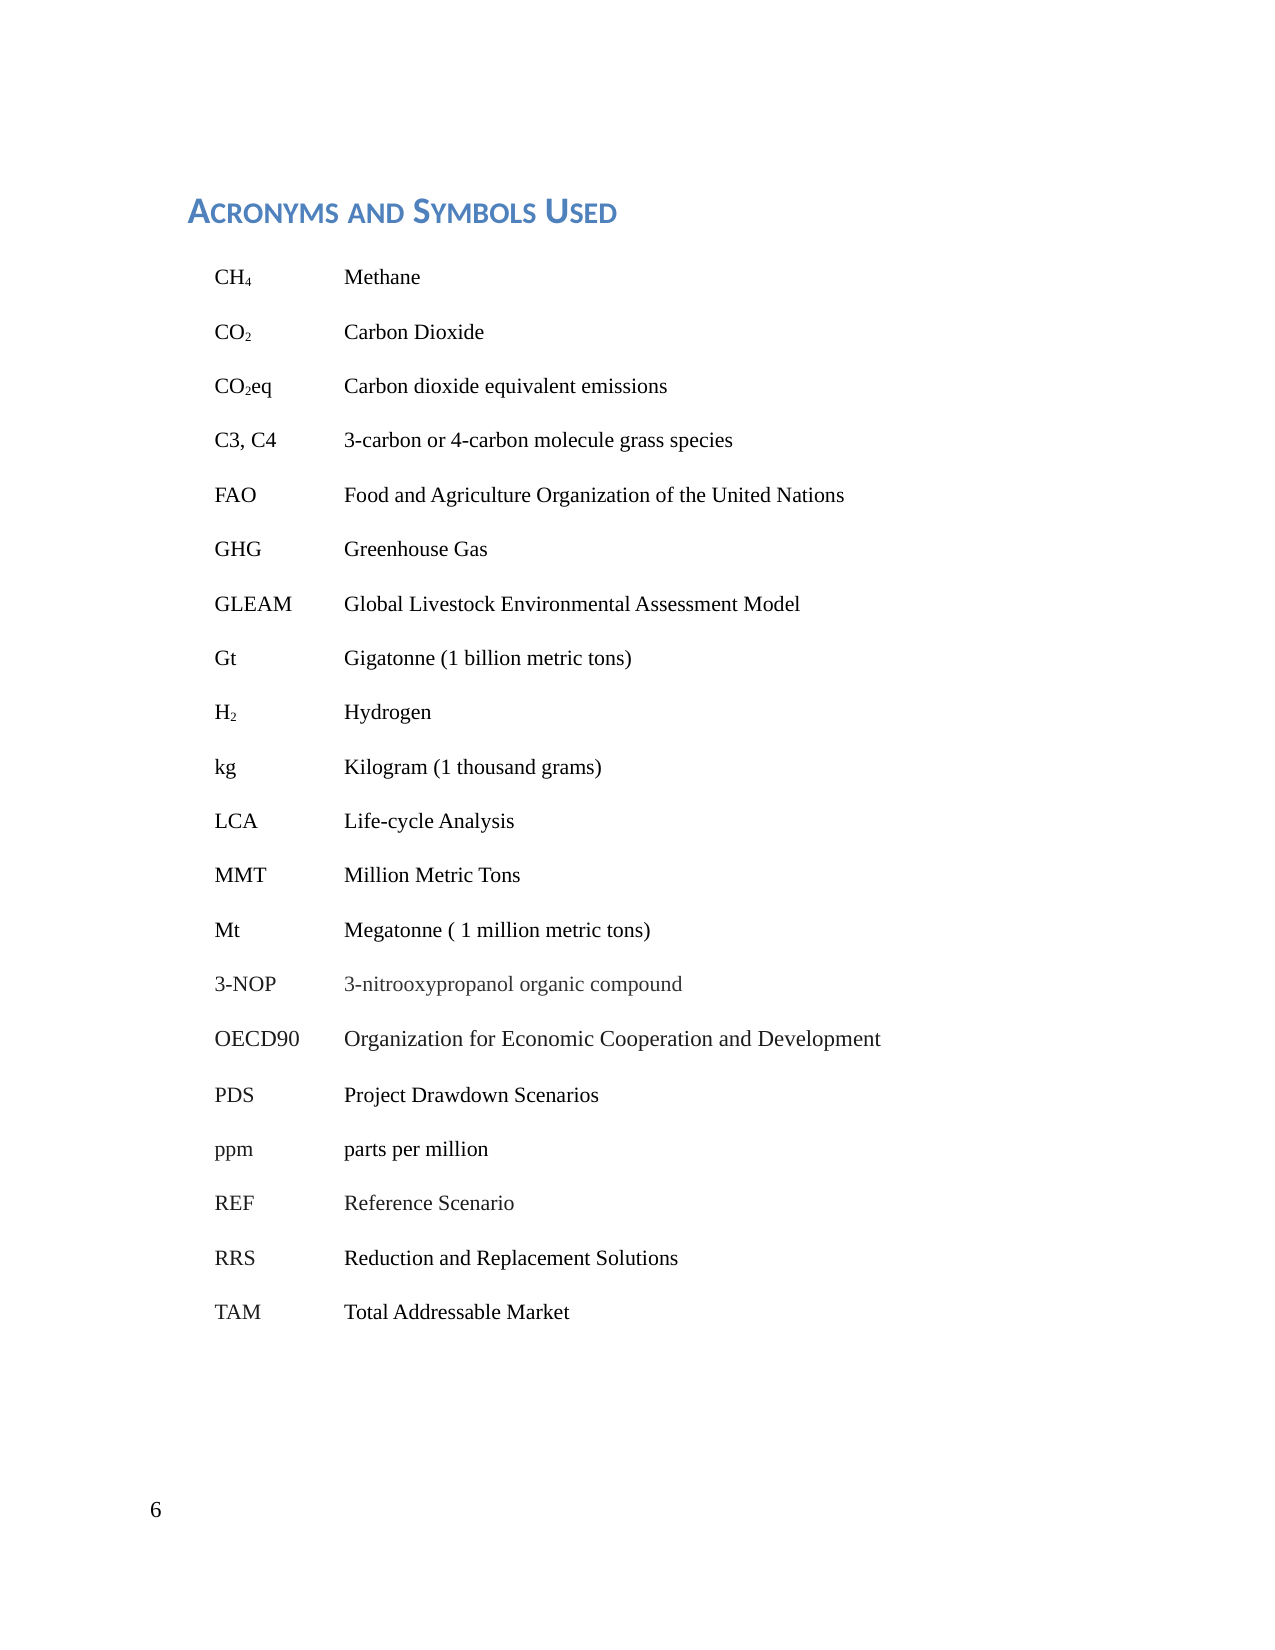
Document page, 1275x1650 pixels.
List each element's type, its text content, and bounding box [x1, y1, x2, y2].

table_cell Carbon Dioxide [333, 319, 1006, 373]
table_cell REF [203, 1190, 333, 1245]
table_cell GLEAM [203, 591, 333, 645]
table_cell PDS [203, 1082, 333, 1136]
table_cell Kilogram (1 thousand grams) [333, 754, 1006, 808]
table_cell CO2eq [203, 373, 333, 427]
table_cell C3, C4 [203, 428, 333, 482]
table_header Methane [333, 264, 1006, 319]
table_cell Reference Scenario [333, 1190, 1006, 1245]
table_cell ppm [203, 1136, 333, 1190]
table_cell 3-carbon or 4-carbon molecule grass species [333, 428, 1006, 482]
table_cell RRS [203, 1245, 333, 1299]
table_cell Global Livestock Environmental Assessment Model [333, 591, 1006, 645]
table_cell Gt [203, 645, 333, 699]
table_cell Total Addressable Market [333, 1299, 1006, 1353]
table_cell LCA [203, 808, 333, 862]
table_cell Hydrogen [333, 699, 1006, 754]
table_cell OECD90 [203, 1026, 333, 1082]
table_cell Carbon dioxide equivalent emissions [333, 373, 1006, 427]
table_cell 3-nitrooxypropanol organic compound [333, 971, 1006, 1026]
table_cell H2 [203, 699, 333, 754]
table_cell Million Metric Tons [333, 863, 1006, 917]
table_cell kg [203, 754, 333, 808]
table_cell Reduction and Replacement Solutions [333, 1245, 1006, 1299]
table_cell Greenhouse Gas [333, 536, 1006, 591]
table_cell CO2 [203, 319, 333, 373]
table_cell GHG [203, 536, 333, 591]
table_header CH4 [203, 264, 333, 319]
table_cell Organization for Economic Cooperation and Development [333, 1026, 1006, 1082]
table_cell FAO [203, 482, 333, 536]
table_cell parts per million [333, 1136, 1006, 1190]
table_cell Mt [203, 917, 333, 971]
subtitle Acronyms and Symbols Used [187, 187, 1125, 233]
table_cell Megatonne ( 1 million metric tons) [333, 917, 1006, 971]
table_cell Life-cycle Analysis [333, 808, 1006, 862]
table_cell Project Drawdown Scenarios [333, 1082, 1006, 1136]
table_cell Food and Agriculture Organization of the United Nations [333, 482, 1006, 536]
table_cell 3-NOP [203, 971, 333, 1026]
table_cell Gigatonne (1 billion metric tons) [333, 645, 1006, 699]
table_cell MMT [203, 863, 333, 917]
table_cell TAM [203, 1299, 333, 1353]
